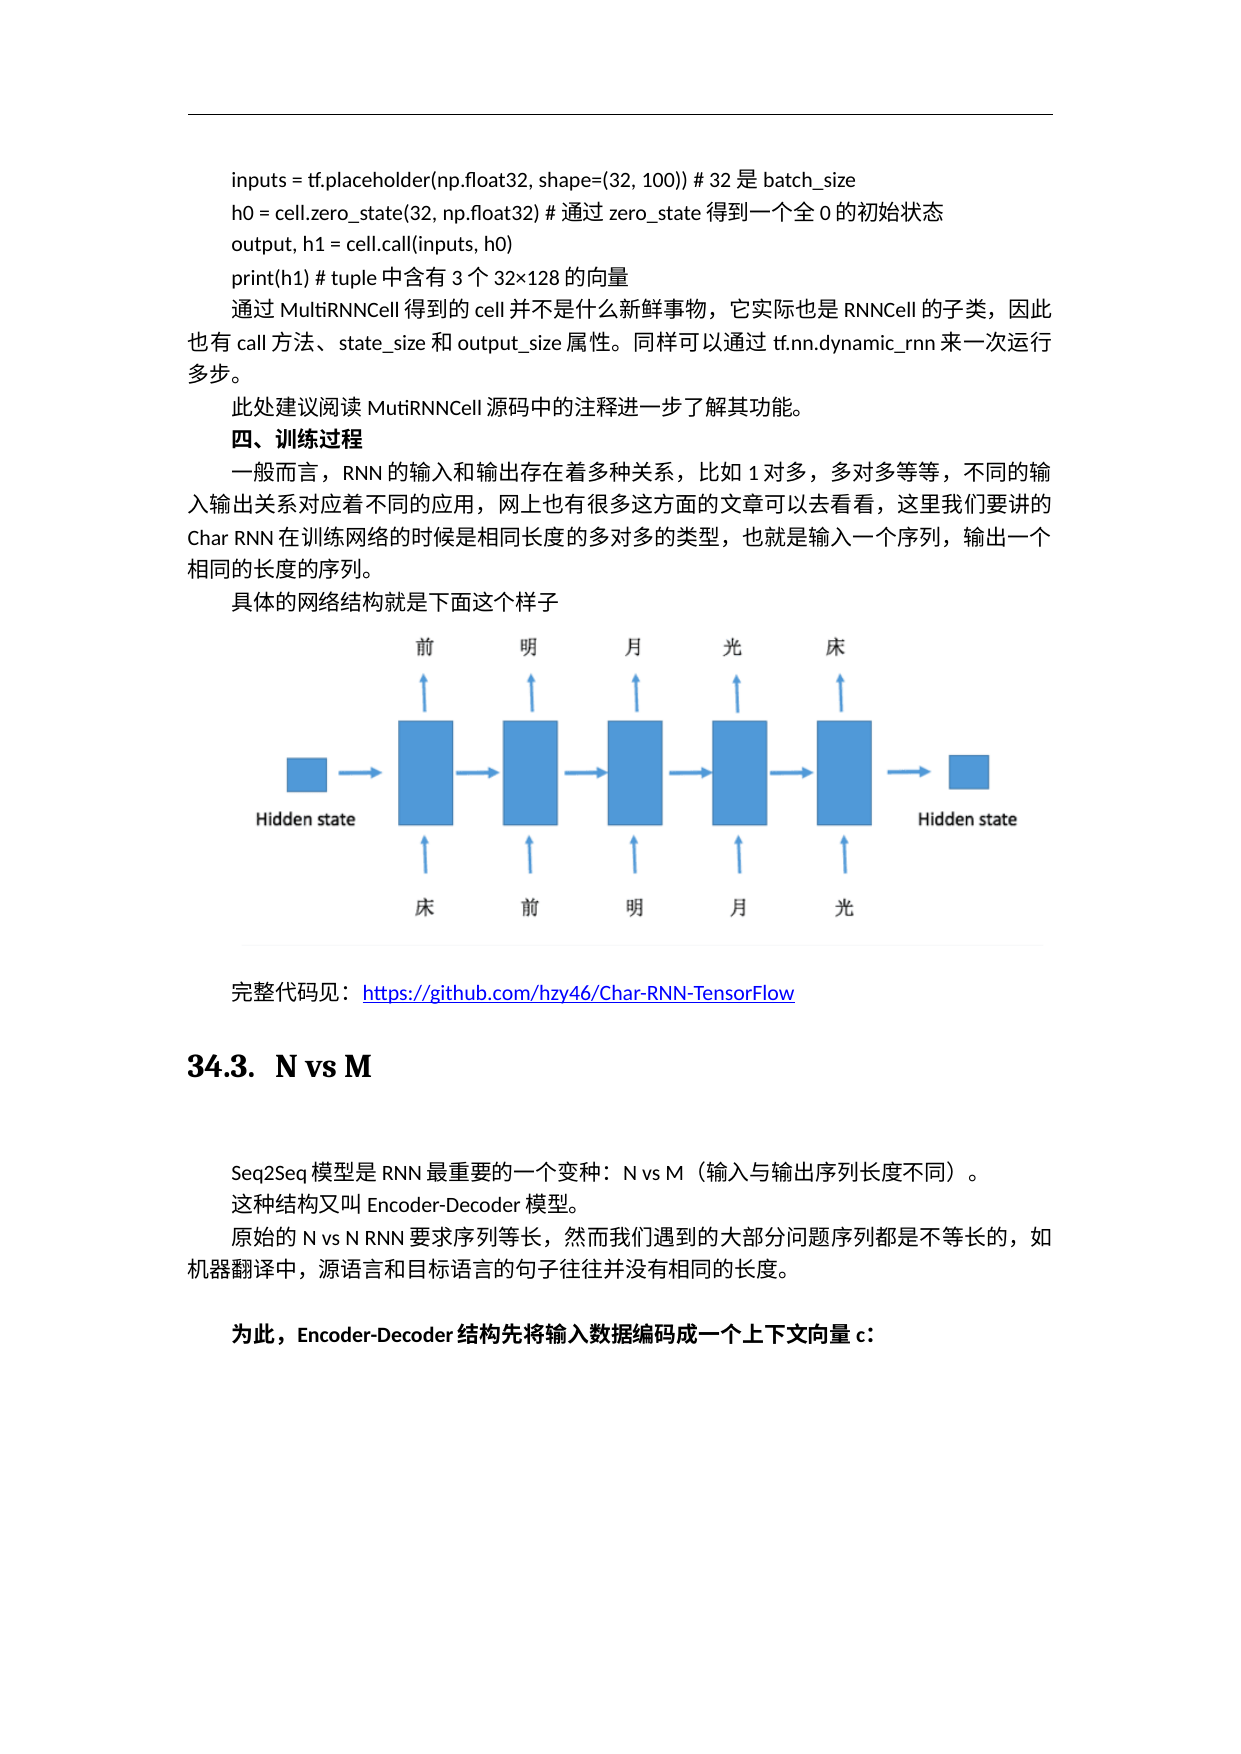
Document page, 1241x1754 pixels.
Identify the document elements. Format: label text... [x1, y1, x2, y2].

subtitle N vs M [187, 1034, 1053, 1099]
text 具体的网络结构就是下面这个样子 [187, 584, 1053, 617]
text output, h1 = cell.call(inputs, h0) [187, 227, 1053, 259]
text 四、训练过程 [187, 422, 1053, 454]
text 原始的N vs N RNN要求序列等长，然而我们遇到的大部分问题序列都是不等长的，如机器翻译中，源语言和目标语言的句子往往并没有相同的长度。 [187, 1219, 1053, 1284]
picture [241, 617, 1044, 946]
text inputs = tf.placeholder(np.float32, shape=(32, 100)) # 32 是 batch_size [187, 162, 1053, 194]
text 此处建议阅读MutiRNNCell源码中的注释进一步了解其功能。 [187, 389, 1053, 422]
text print(h1) # tuple中含有3个32×128的向量 [187, 259, 1053, 292]
text Seq2Seq模型是RNN最重要的一个变种：N vs M（输入与输出序列长度不同）。 [187, 1154, 1053, 1187]
text 为此，Encoder-Decoder结构先将输入数据编码成一个上下文向量c： [187, 1317, 1053, 1349]
text 这种结构又叫Encoder-Decoder模型。 [187, 1187, 1053, 1219]
text 完整代码见：https://github.com/hzy46/Char-RNN-TensorFlow [187, 974, 1053, 1007]
text 通过MultiRNNCell得到的cell并不是什么新鲜事物，它实际也是RNNCell的子类，因此也有call方法、state_size和output_size属性。同样可以通过tf.nn.dynamic_rnn来一次运行多步。 [187, 292, 1053, 389]
text h0 = cell.zero_state(32, np.float32) # 通过zero_state得到一个全0的初始状态 [187, 194, 1053, 227]
text 一般而言，RNN的输入和输出存在着多种关系，比如1对多，多对多等等，不同的输入输出关系对应着不同的应用，网上也有很多这方面的文章可以去看看，这里我们要讲的Char RNN在训练网络的时候是相同长度的多对多的类型，也就是输入一个序列，输出一个相同的长度的序列。 [187, 454, 1053, 584]
